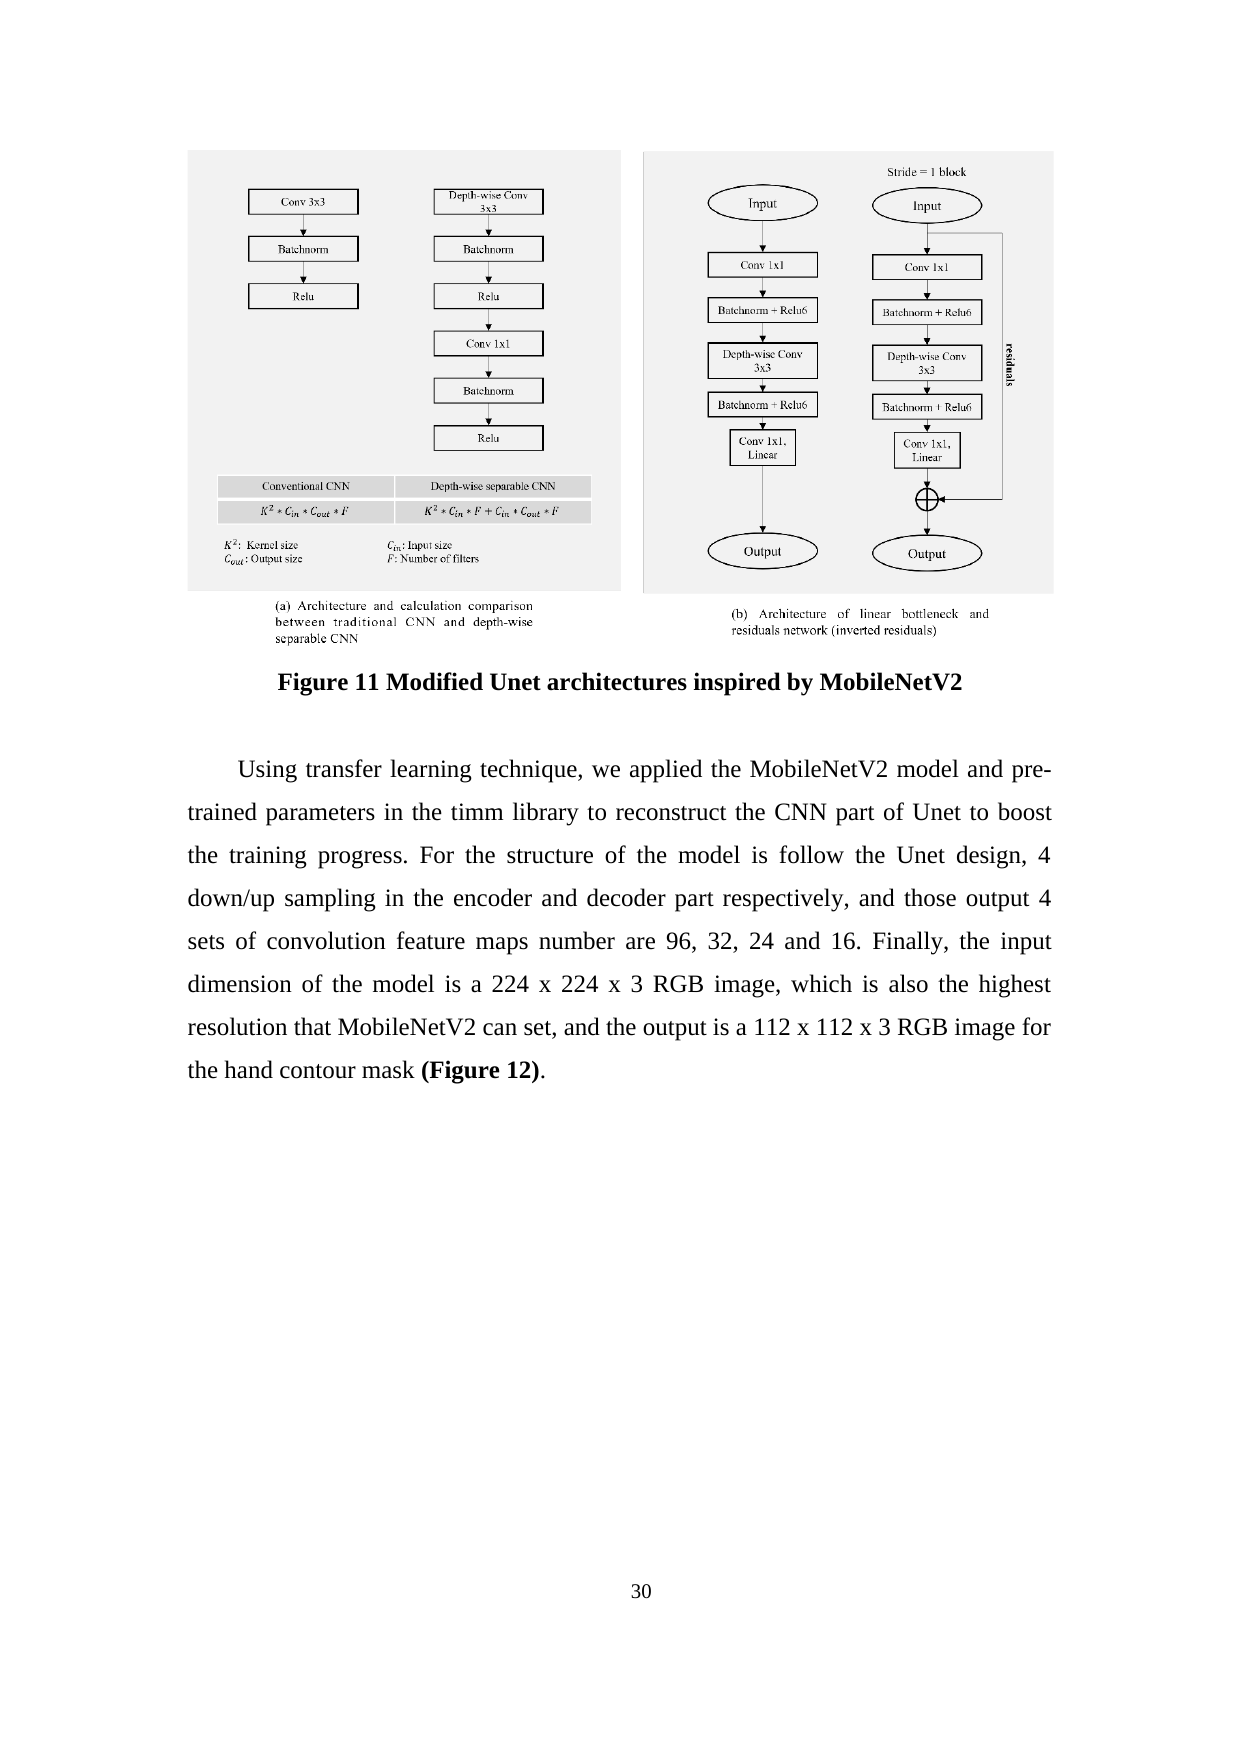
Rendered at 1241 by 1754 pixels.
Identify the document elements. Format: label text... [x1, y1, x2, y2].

text Using transfer learning technique, we applied the MobileNetV2 model and pre-trained parameters in the timm library to reconstruct the CNN part of Unet to boost the training progress. For the structure of the model is follow the Unet design, 4 down/up sampling in the encoder and decoder part respectively, and those output 4 sets of convolution feature maps number are 96, 32, 24 and 16. Finally, the input dimension of the model is a 224 x 224 x 3 RGB image, which is also the highest resolution that MobileNetV2 can set, and the output is a 112 x 112 x 3 RGB image for the hand contour mask (Figure 12). [187, 754, 1053, 1084]
picture [187, 150, 1054, 654]
text Figure 11 Modified Unet architectures inspired by MobileNetV2 [187, 667, 1053, 696]
